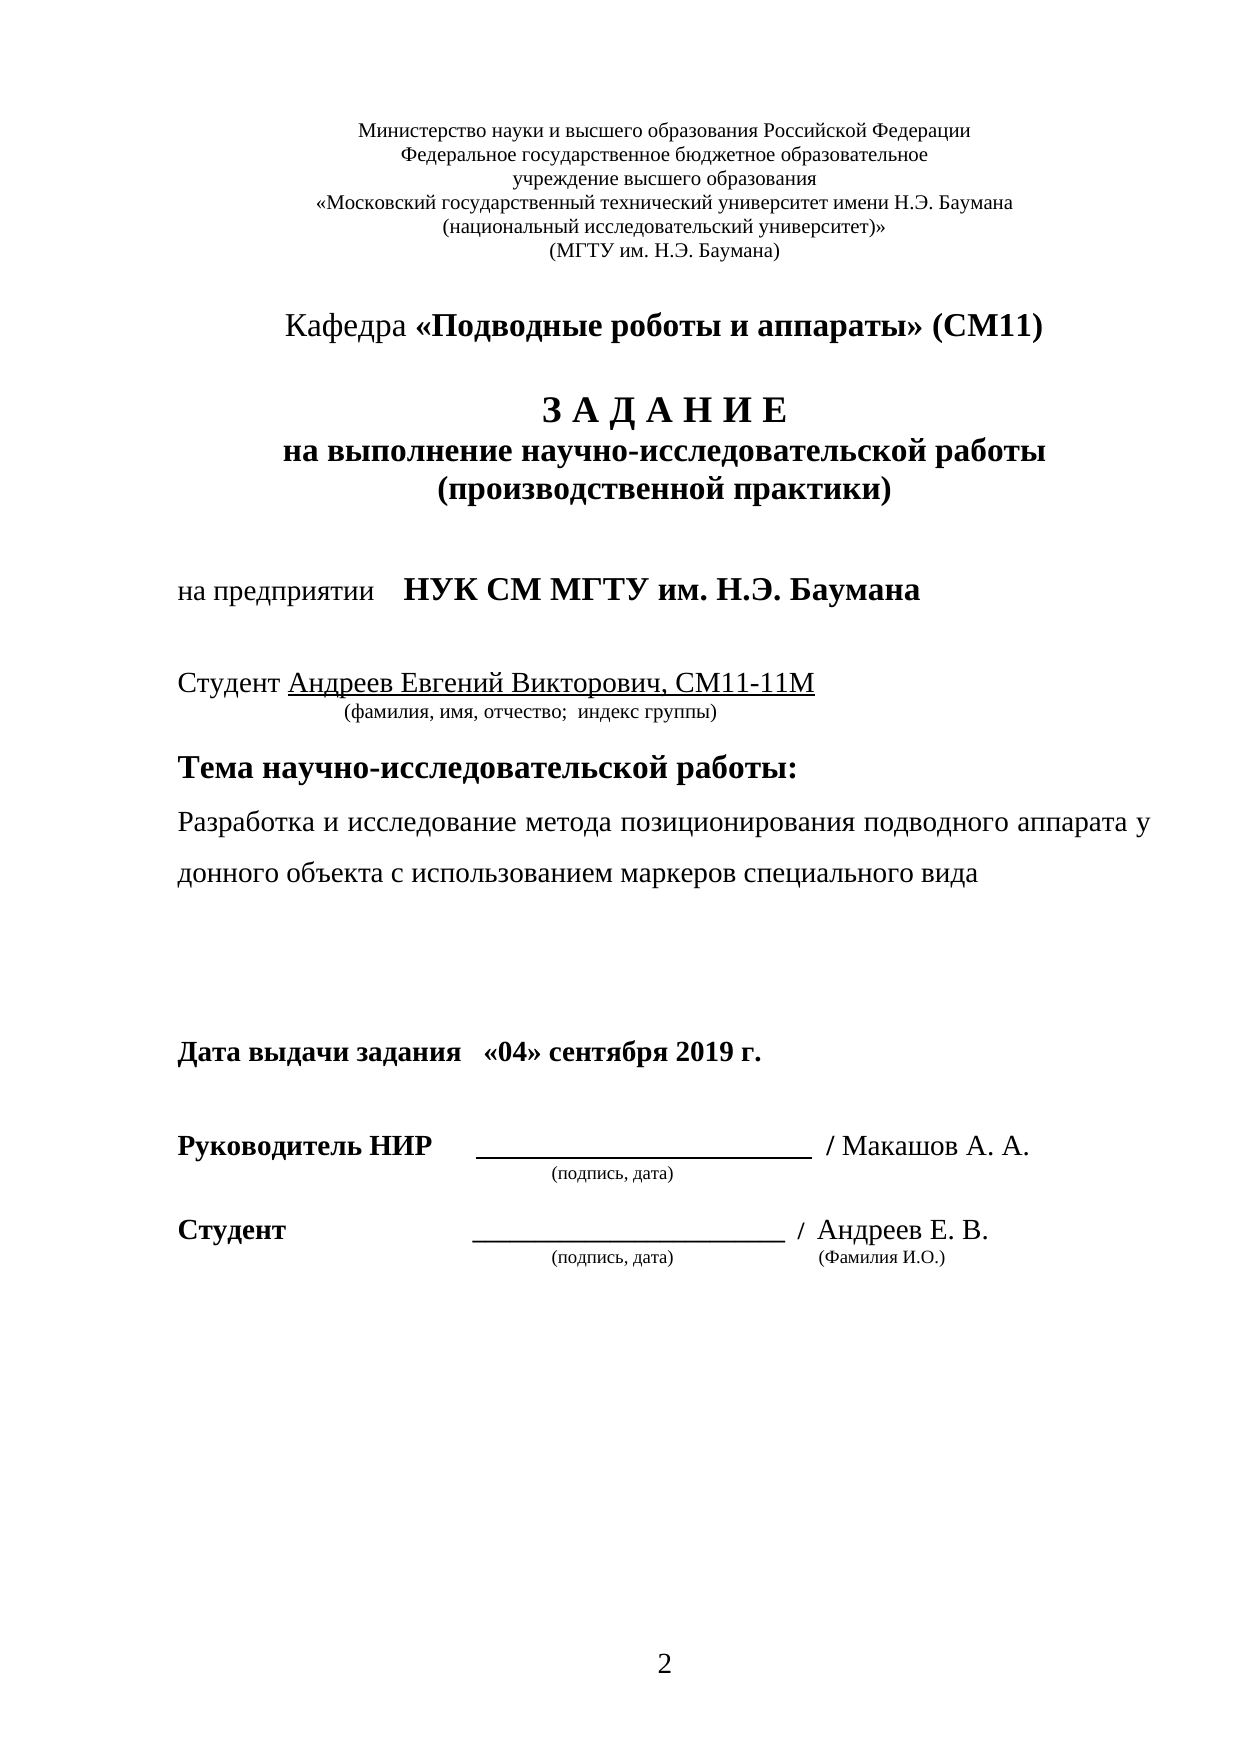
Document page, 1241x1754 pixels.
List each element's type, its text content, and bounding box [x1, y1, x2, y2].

text (МГТУ им. Н.Э. Баумана) [177, 238, 1152, 262]
text Руководитель НИР / Макашов А. А. [177, 1131, 1152, 1162]
text «Московский государственный технический университет имени Н.Э. Баумана [177, 190, 1152, 214]
text на предприятии НУК СМ МГТУ им. Н.Э. Баумана [177, 569, 1152, 608]
text Разработка и исследование метода позиционирования подводного аппарата у донного объекта с использованием маркеров специального вида [177, 804, 1152, 888]
text ЗАДАНИЕ [177, 387, 1152, 430]
text Федеральное государственное бюджетное образовательное [177, 142, 1152, 166]
text (подпись, дата) [177, 1162, 1093, 1183]
text (фамилия, имя, отчество; индекс группы) [177, 699, 1152, 723]
text Студент Андреев Евгений Викторович, СМ11-11М [177, 665, 1152, 699]
text Кафедра «Подводные роботы и аппараты» (СМ11) [177, 306, 1150, 344]
text Дата выдачи задания «04» сентября 2019 г. [177, 1037, 1152, 1068]
text (национальный исследовательский университет)» [177, 214, 1152, 238]
text (подпись, дата) (Фамилия И.О.) [177, 1246, 1093, 1267]
text учреждение высшего образования [177, 166, 1152, 190]
text на выполнение научно-исследовательской работы [177, 430, 1152, 469]
text Тема научно-исследовательской работы: [177, 747, 1152, 785]
text Министерство науки и высшего образования Российской Федерации [177, 118, 1152, 142]
text Студент _________________________ / Андреев Е. В. [177, 1215, 1152, 1246]
text (производственной практики) [177, 469, 1152, 507]
